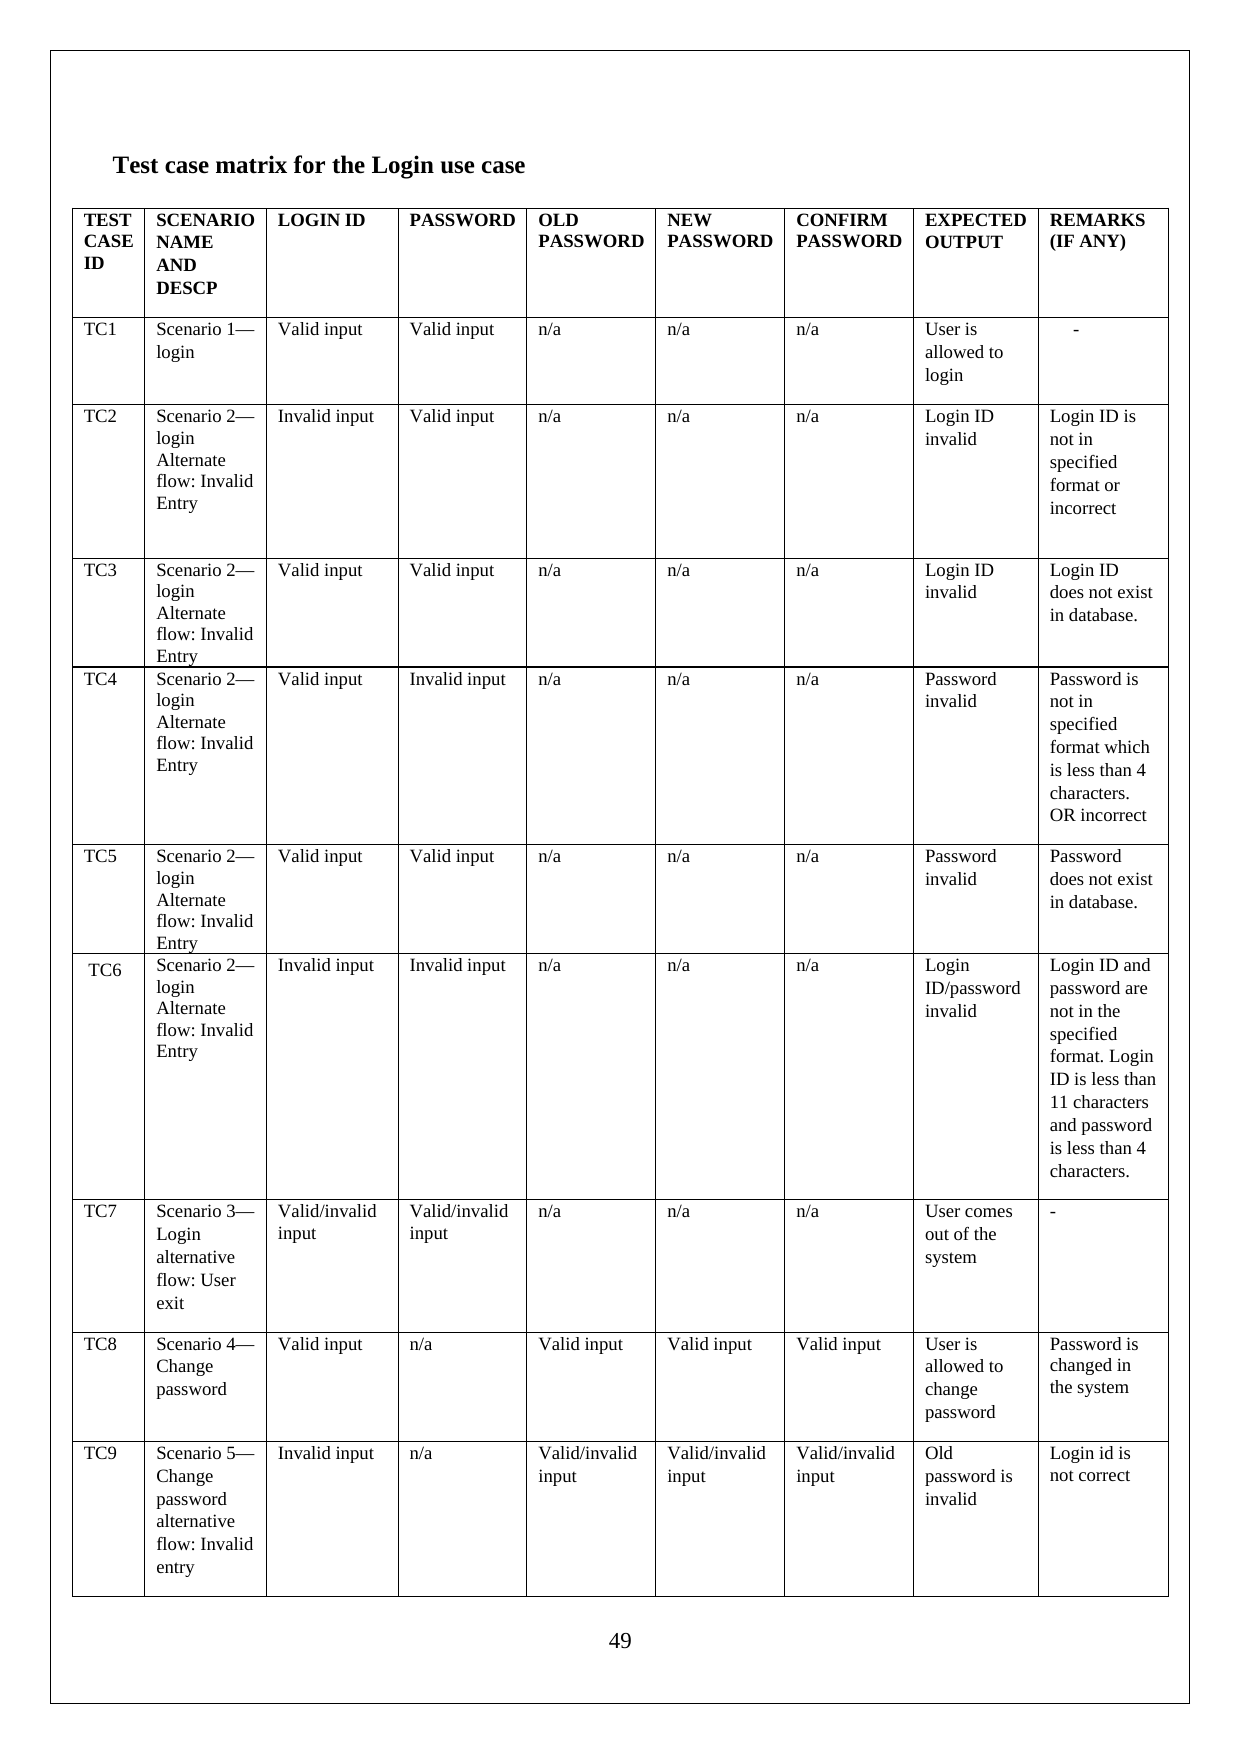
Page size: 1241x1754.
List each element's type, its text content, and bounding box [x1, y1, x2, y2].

table_cell Valid input [399, 559, 526, 666]
table_cell Scenario 4— Change password [145, 1333, 266, 1441]
table_cell TC7 [73, 1200, 144, 1332]
table_header TEST CASE ID [73, 209, 144, 317]
table_cell n/a [527, 1200, 655, 1332]
table_header EXPECTED OUTPUT [914, 209, 1038, 317]
table_cell Scenario 5—Change password alternative flow: Invalid entry [145, 1442, 266, 1596]
table_cell n/a [785, 845, 913, 953]
table_cell n/a [656, 954, 784, 1199]
table_cell Valid input [399, 318, 526, 404]
table_cell n/a [785, 559, 913, 666]
table_cell n/a [527, 559, 655, 666]
table_cell TC5 [73, 845, 144, 953]
table_cell TC9 [73, 1442, 144, 1596]
table_cell Login ID invalid [914, 405, 1038, 558]
table_cell User is allowed to login [914, 318, 1038, 404]
table_cell Login ID is not in specified format or incorrect [1039, 405, 1168, 558]
table_cell Login id is not correct [1039, 1442, 1168, 1596]
table_cell Valid/invalid input [267, 1200, 398, 1332]
table_cell Password invalid [914, 845, 1038, 953]
table_cell Valid/invalid input [527, 1442, 655, 1596]
table_cell n/a [527, 845, 655, 953]
table_cell n/a [656, 559, 784, 666]
table_cell Valid input [267, 559, 398, 666]
table_cell Valid input [267, 318, 398, 404]
table_cell Scenario 2—login Alternate flow: Invalid Entry [145, 668, 266, 844]
table_cell n/a [527, 318, 655, 404]
table_header CONFIRM PASSWORD [785, 209, 913, 317]
table_header LOGIN ID [267, 209, 398, 317]
table_cell Password is changed in the system [1039, 1333, 1168, 1441]
table_cell n/a [527, 668, 655, 844]
table_cell Invalid input [267, 954, 398, 1199]
table_cell - [1039, 1200, 1168, 1332]
table_header REMARKS (IF ANY) [1039, 209, 1168, 317]
table_cell n/a [785, 318, 913, 404]
table_cell Invalid input [399, 954, 526, 1199]
table_cell TC1 [73, 318, 144, 404]
table_cell Valid input [267, 668, 398, 844]
table_cell Valid/invalid input [656, 1442, 784, 1596]
table_cell n/a [656, 668, 784, 844]
table_cell Login ID does not exist in database. [1039, 559, 1168, 666]
table_cell Valid input [399, 405, 526, 558]
table_header OLD PASSWORD [527, 209, 655, 317]
table_cell n/a [656, 405, 784, 558]
table_cell Valid input [399, 845, 526, 953]
table_cell TC8 [73, 1333, 144, 1441]
table_cell n/a [656, 845, 784, 953]
table_cell Scenario 2—login Alternate flow: Invalid Entry [145, 954, 266, 1199]
table_cell Invalid input [267, 405, 398, 558]
table_header NEW PASSWORD [656, 209, 784, 317]
table_cell - [1039, 318, 1168, 404]
table_cell Login ID invalid [914, 559, 1038, 666]
table_cell Password is not in specified format which is less than 4 characters. OR incorrect [1039, 668, 1168, 844]
table_cell Old password is invalid [914, 1442, 1038, 1596]
table_cell Valid/invalid input [785, 1442, 913, 1596]
table_cell Valid input [527, 1333, 655, 1441]
table_cell n/a [656, 318, 784, 404]
table_cell n/a [399, 1333, 526, 1441]
table_cell Invalid input [399, 668, 526, 844]
table_cell n/a [785, 668, 913, 844]
table_cell TC2 [73, 405, 144, 558]
table_cell Valid input [267, 845, 398, 953]
table_cell Valid input [267, 1333, 398, 1441]
table_cell n/a [527, 405, 655, 558]
table_header PASSWORD [399, 209, 526, 317]
table_cell TC4 [73, 668, 144, 844]
table_cell Scenario 3—Login alternative flow: User exit [145, 1200, 266, 1332]
table_cell User is allowed to change password [914, 1333, 1038, 1441]
table_cell Valid input [656, 1333, 784, 1441]
table_header SCENARIO NAME AND DESCP [145, 209, 266, 317]
table_cell TC3 [73, 559, 144, 666]
table_cell TC6 [73, 954, 144, 1199]
table_cell Scenario 2—login Alternate flow: Invalid Entry [145, 845, 266, 953]
table_cell Login ID/password invalid [914, 954, 1038, 1199]
table_cell User comes out of the system [914, 1200, 1038, 1332]
table_cell n/a [785, 954, 913, 1199]
table_cell Password does not exist in database. [1039, 845, 1168, 953]
table_cell Invalid input [267, 1442, 398, 1596]
table_cell Valid input [785, 1333, 913, 1441]
table_cell Valid/invalid input [399, 1200, 526, 1332]
table_cell Password invalid [914, 668, 1038, 844]
table_cell Scenario 1—login [145, 318, 266, 404]
table_cell n/a [785, 405, 913, 558]
table_cell n/a [399, 1442, 526, 1596]
table_cell Scenario 2—login Alternate flow: Invalid Entry [145, 405, 266, 558]
table_cell n/a [527, 954, 655, 1199]
table_cell n/a [656, 1200, 784, 1332]
table_cell Login ID and password are not in the specified format. Login ID is less than 11 characters and password is less than 4 characters. [1039, 954, 1168, 1199]
text Test case matrix for the Login use case [112, 150, 1128, 179]
table_cell Scenario 2—login Alternate flow: Invalid Entry [145, 559, 266, 666]
table_cell n/a [785, 1200, 913, 1332]
